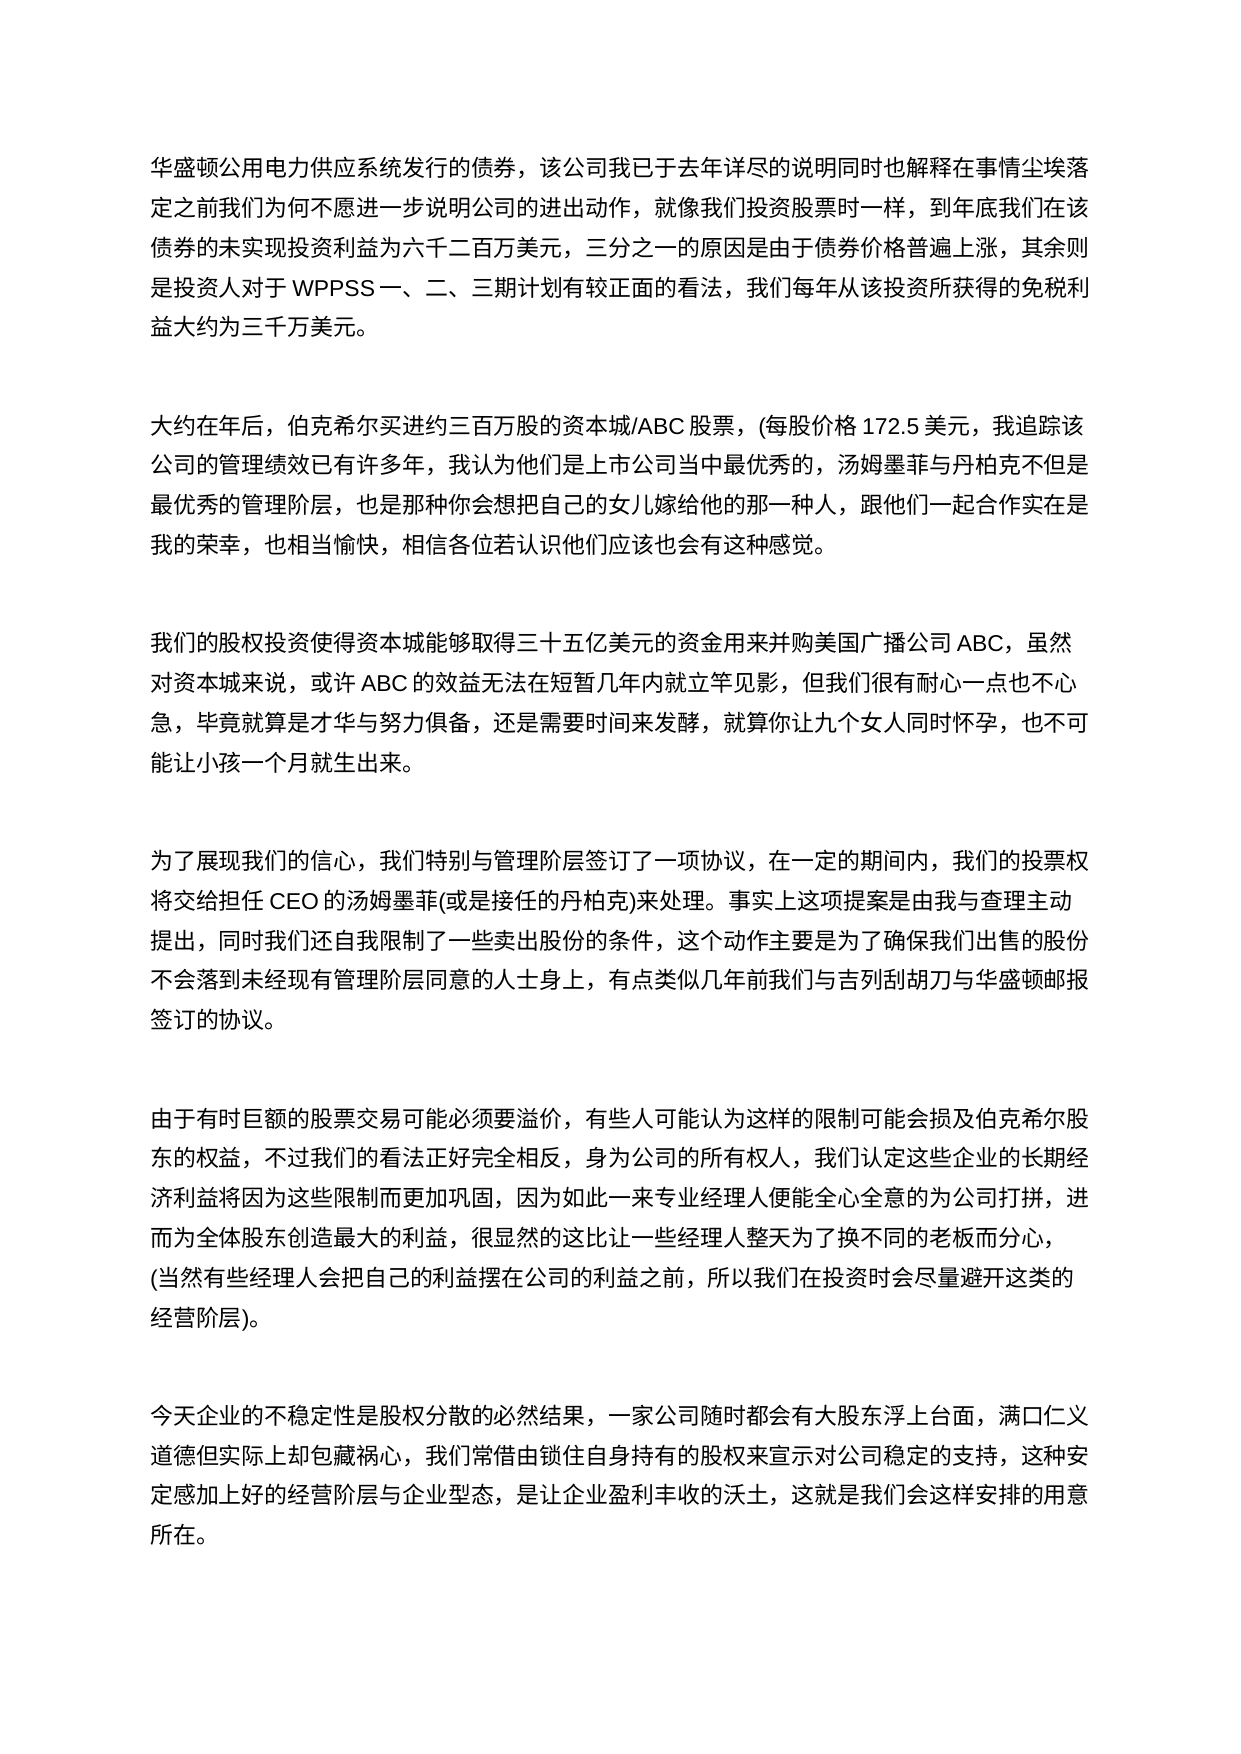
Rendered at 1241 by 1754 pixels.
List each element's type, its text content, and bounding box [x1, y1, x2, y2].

text 大约在年后，伯克希尔买进约三百万股的资本城/ABC股票，(每股价格172.5美元，我追踪该公司的管理绩效已有许多年，我认为他们是上市公司当中最优秀的，汤姆墨菲与丹柏克不但是最优秀的管理阶层，也是那种你会想把自己的女儿嫁给他的那一种人，跟他们一起合作实在是我的荣幸，也相当愉快，相信各位若认识他们应该也会有这种感觉。 [150, 407, 1090, 560]
text 为了展现我们的信心，我们特别与管理阶层签订了一项协议，在一定的期间内，我们的投票权将交给担任CEO的汤姆墨菲(或是接任的丹柏克)来处理。事实上这项提案是由我与查理主动提出，同时我们还自我限制了一些卖出股份的条件，这个动作主要是为了确保我们出售的股份不会落到未经现有管理阶层同意的人士身上，有点类似几年前我们与吉列刮胡刀与华盛顿邮报签订的协议。 [150, 843, 1090, 1035]
text 由于有时巨额的股票交易可能必须要溢价，有些人可能认为这样的限制可能会损及伯克希尔股东的权益，不过我们的看法正好完全相反，身为公司的所有权人，我们认定这些企业的长期经济利益将因为这些限制而更加巩固，因为如此一来专业经理人便能全心全意的为公司打拼，进而为全体股东创造最大的利益，很显然的这比让一些经理人整天为了换不同的老板而分心，(当然有些经理人会把自己的利益摆在公司的利益之前，所以我们在投资时会尽量避开这类的经营阶层)。 [150, 1100, 1090, 1333]
text 我们的股权投资使得资本城能够取得三十五亿美元的资金用来并购美国广播公司ABC，虽然对资本城来说，或许ABC的效益无法在短暂几年内就立竿见影，但我们很有耐心一点也不心急，毕竟就算是才华与努力俱备，还是需要时间来发酵，就算你让九个女人同时怀孕，也不可能让小孩一个月就生出来。 [150, 625, 1090, 778]
text 今天企业的不稳定性是股权分散的必然结果，一家公司随时都会有大股东浮上台面，满口仁义道德但实际上却包藏祸心，我们常借由锁住自身持有的股权来宣示对公司稳定的支持，这种安定感加上好的经营阶层与企业型态，是让企业盈利丰收的沃土，这就是我们会这样安排的用意所在。 [150, 1398, 1090, 1550]
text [150, 150, 1090, 342]
